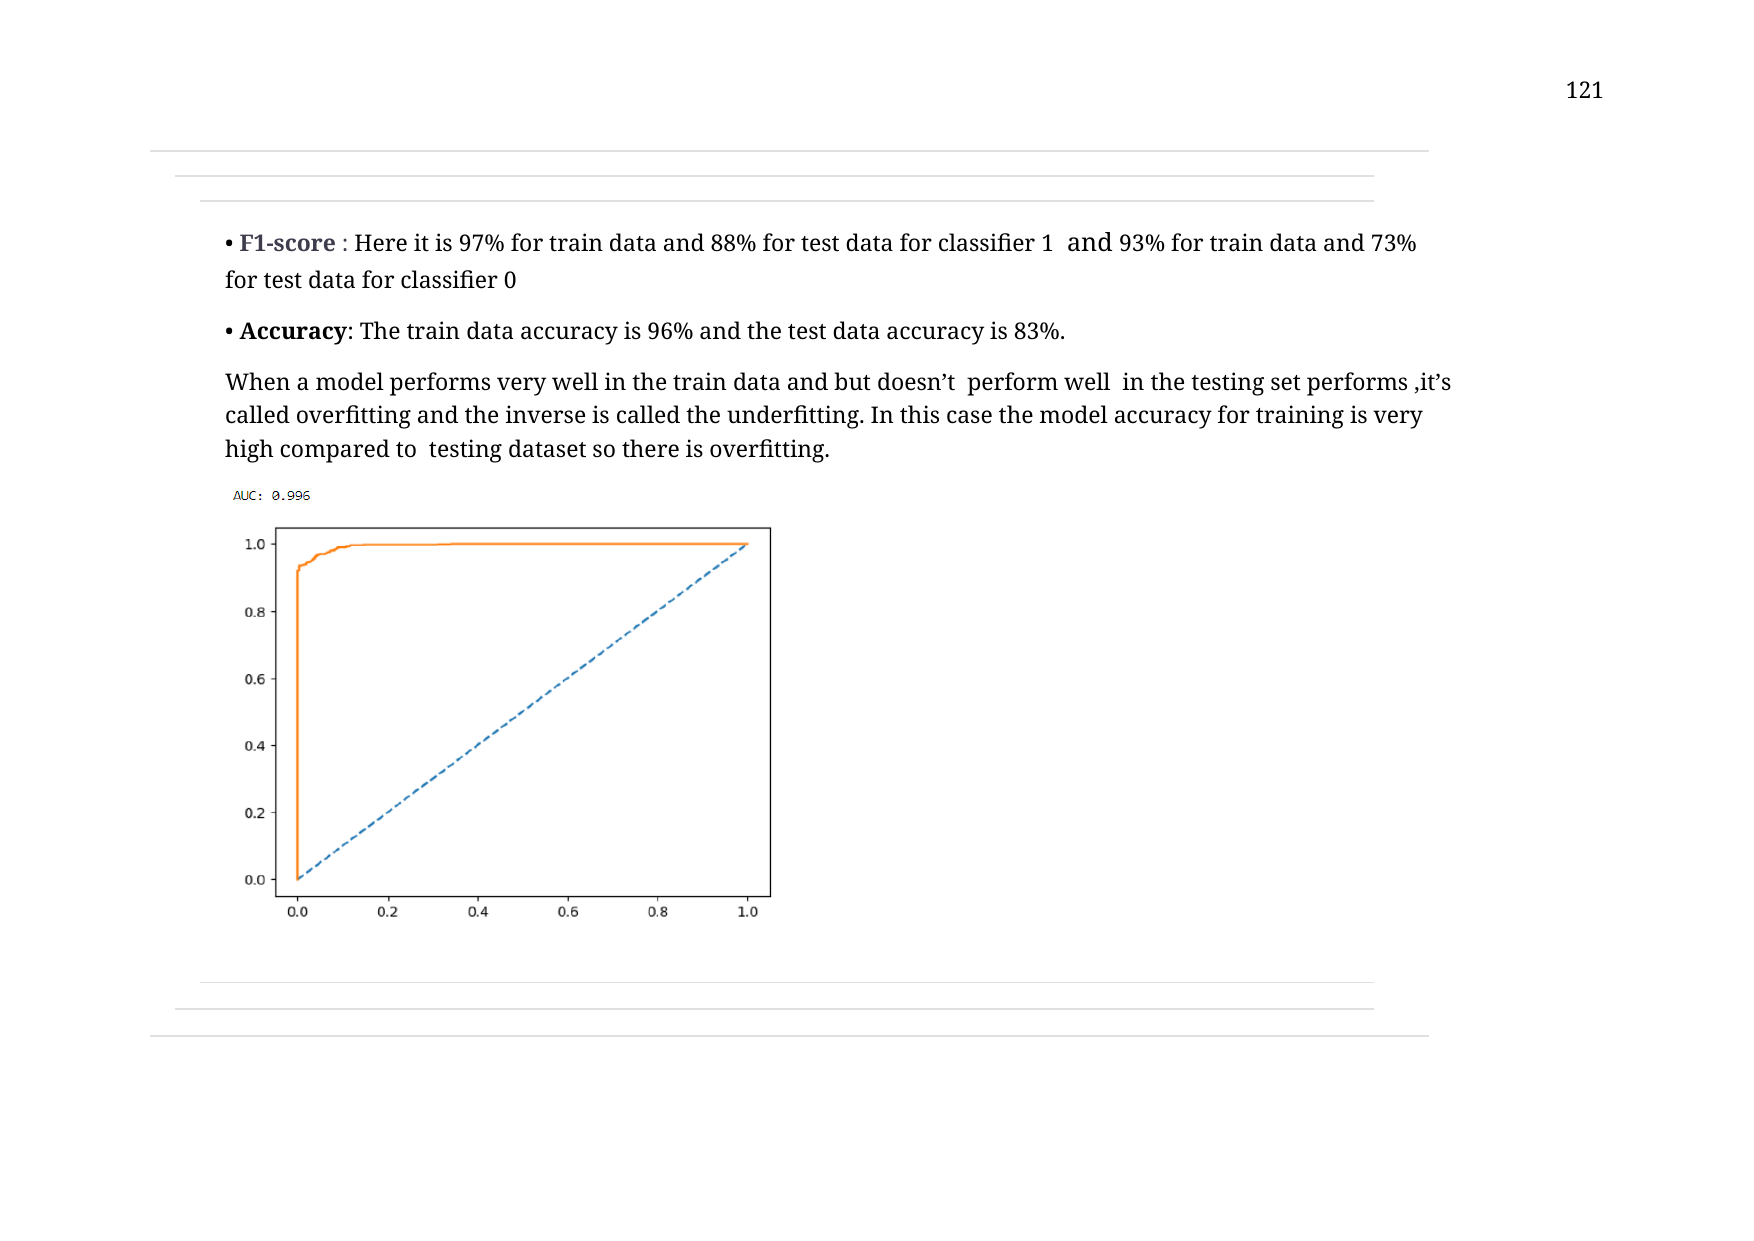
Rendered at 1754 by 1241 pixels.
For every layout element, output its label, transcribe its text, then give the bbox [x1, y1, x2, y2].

table_header 7 [1374, 152, 1429, 1035]
picture [225, 483, 814, 938]
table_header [150, 152, 1374, 1035]
